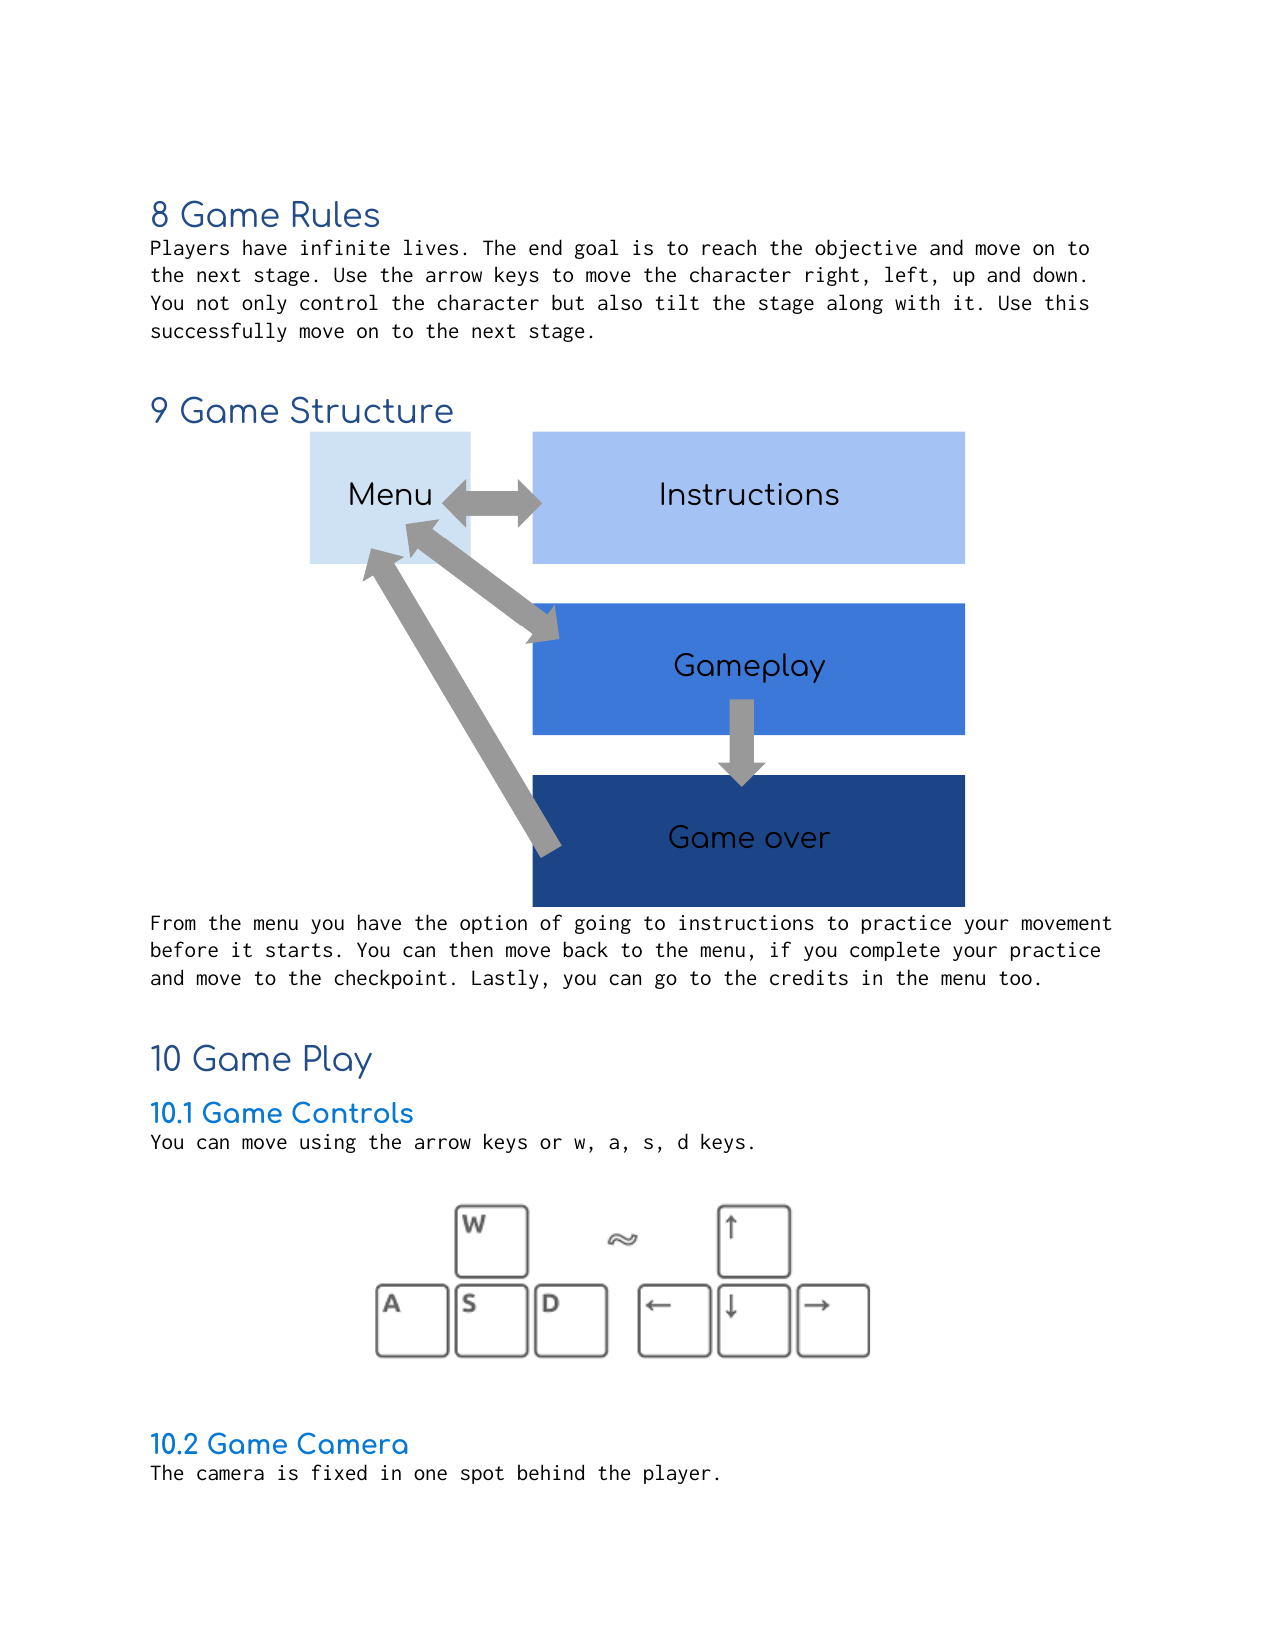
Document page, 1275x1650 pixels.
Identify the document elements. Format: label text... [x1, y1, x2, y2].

subtitle 10 Game Play [150, 1042, 1125, 1079]
subtitle 10.1 Game Controls [150, 1100, 1125, 1130]
text From the menu you have the option of going to instructions to practice your movement before it starts. You can then move back to the menu, if you complete your practice and move to the checkpoint. Lastly, you can go to the credits in the menu too. [150, 911, 1125, 990]
text You can move using the arrow keys or w, a, s, d keys. [150, 1130, 1125, 1154]
subtitle 10.2 Game Camera [150, 1430, 1125, 1461]
text Players have infinite lives. The end goal is to reach the objective and move on to the next stage. Use the arrow keys to move the character right, left, up and down. You not only control the character but also tilt the stage along with it. Use this successfully move on to the next stage. [150, 236, 1125, 342]
subtitle 8 Game Rules [150, 198, 1125, 236]
subtitle 9 Game Structure [150, 394, 1125, 432]
text The camera is fixed in one spot behind the player. [150, 1461, 1125, 1485]
picture [375, 1157, 871, 1406]
